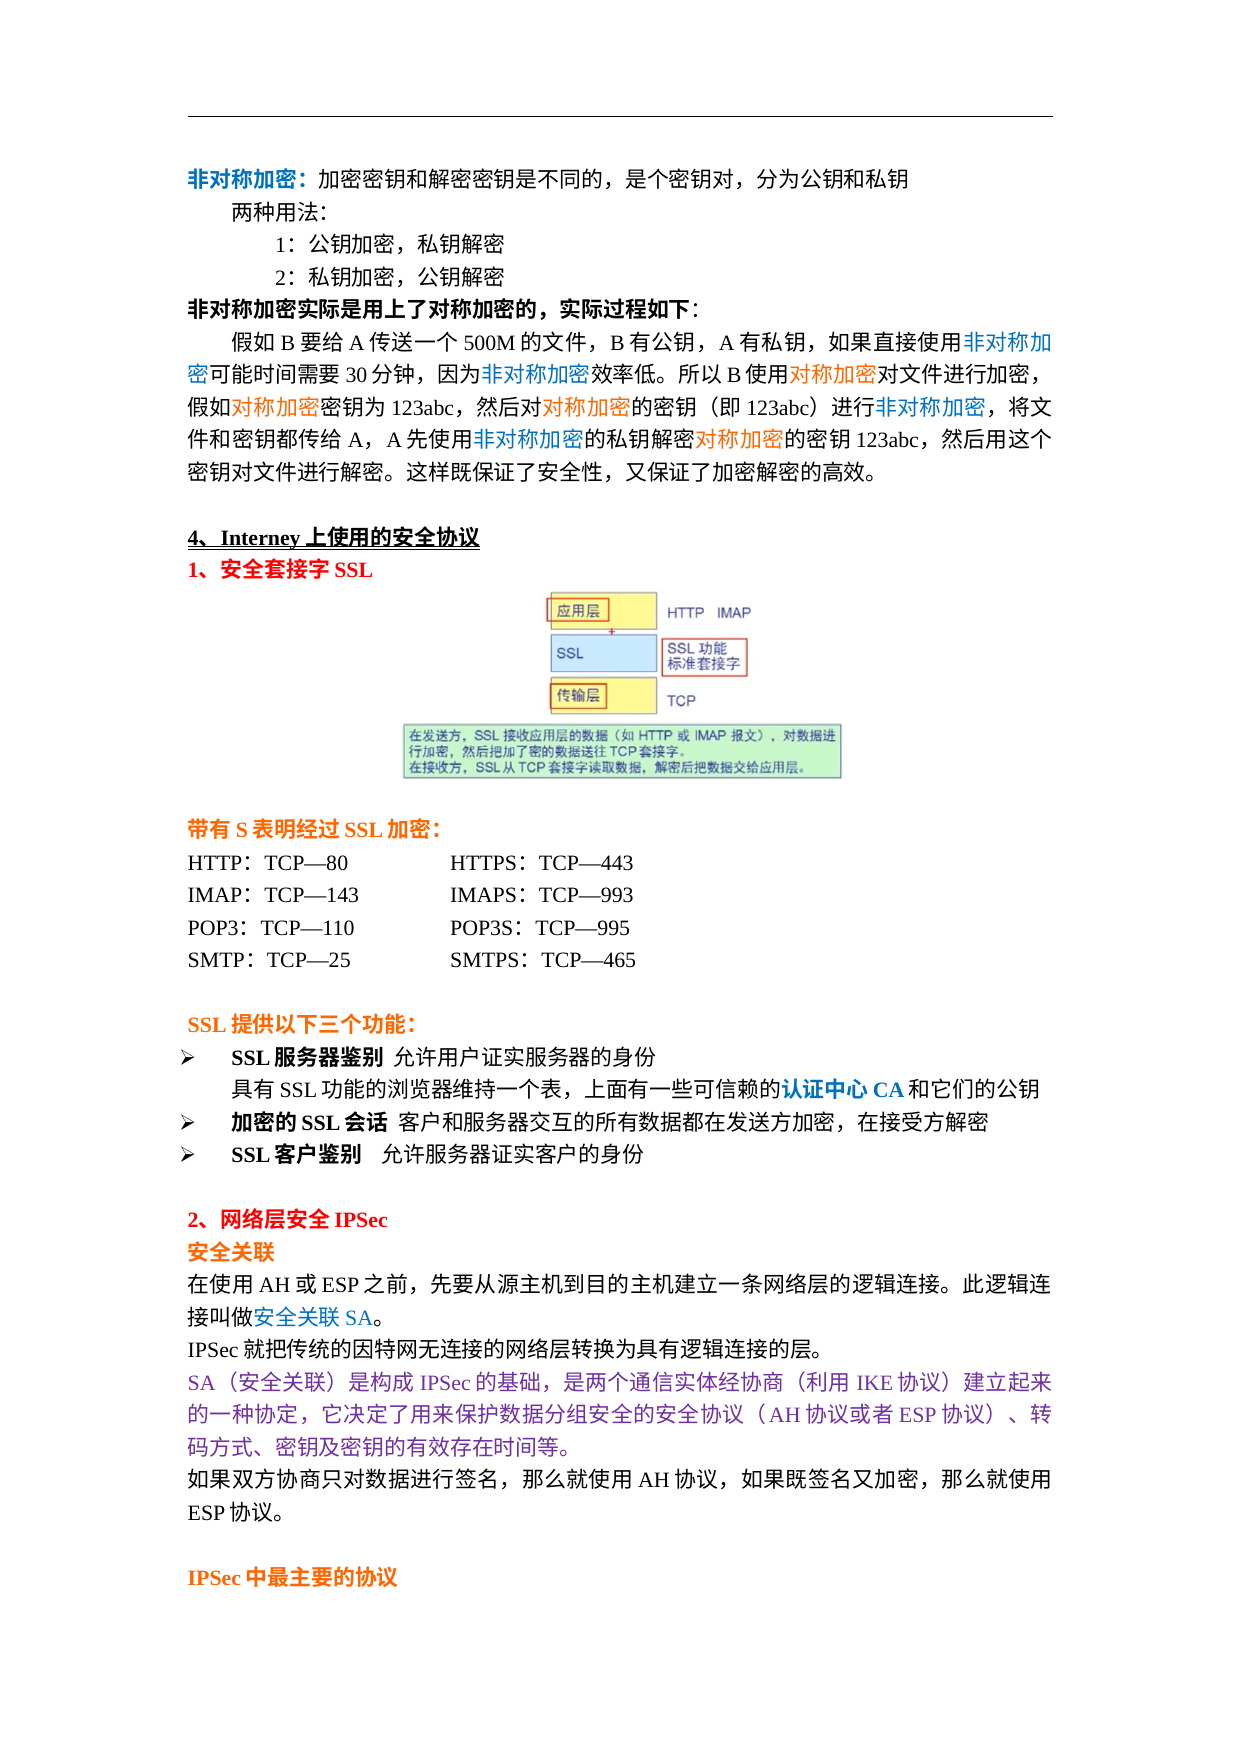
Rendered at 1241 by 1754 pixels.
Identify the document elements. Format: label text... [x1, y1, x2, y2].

list SSL客户鉴别 允许服务器证实客户的身份 [187, 1137, 1053, 1169]
text 非对称加密实际是用上了对称加密的，实际过程如下： [187, 292, 1053, 324]
list 具有SSL功能的浏览器维持一个表，上面有一些可信赖的认证中心CA和它们的公钥 [231, 1072, 1053, 1104]
text 非对称加密：加密密钥和解密密钥是不同的，是个密钥对，分为公钥和私钥 [187, 162, 1053, 194]
text HTTP：TCP—80 HTTPS：TCP—443 [187, 844, 1053, 877]
subtitle 2、网络层安全IPSec [187, 1202, 1053, 1234]
text 1：公钥加密，私钥解密 [231, 227, 1053, 259]
text IMAP：TCP—143 IMAPS：TCP—993 [187, 877, 1053, 909]
text SSL提供以下三个功能： [187, 1007, 1053, 1039]
text 在使用AH或ESP之前，先要从源主机到目的主机建立一条网络层的逻辑连接。此逻辑连接叫做安全关联SA。 [187, 1267, 1053, 1332]
list 加密的SSL会话 客户和服务器交互的所有数据都在发送方加密，在接受方解密 [187, 1104, 1053, 1137]
text 两种用法： [187, 194, 1053, 227]
text 假如B要给A传送一个500M的文件，B有公钥，A有私钥，如果直接使用非对称加密可能时间需要30分钟，因为非对称加密效率低。所以B使用对称加密对文件进行加密，假如对称加密密钥为123abc，然后对对称加密的密钥（即123abc）进行非对称加密，将文件和密钥都传给A，A先使用非对称加密的私钥解密对称加密的密钥123abc，然后用这个密钥对文件进行解密。这样既保证了安全性，又保证了加密解密的高效。 [187, 324, 1053, 487]
text SA（安全关联）是构成IPSec的基础，是两个通信实体经协商（利用IKE协议）建立起来的一种协定，它决定了用来保护数据分组安全的安全协议（AH协议或者ESP协议）、转码方式、密钥及密钥的有效存在时间等。 [187, 1364, 1053, 1462]
text IPSec中最主要的协议 [187, 1559, 1053, 1592]
text 如果双方协商只对数据进行签名，那么就使用AH协议，如果既签名又加密，那么就使用ESP协议。 [187, 1462, 1053, 1527]
text 带有S表明经过SSL加密： [187, 812, 1053, 844]
subtitle 1、安全套接字SSL [187, 552, 1053, 584]
text 安全关联 [187, 1234, 1053, 1267]
text SMTP：TCP—25 SMTPS：TCP—465 [187, 942, 1053, 974]
list SSL服务器鉴别 允许用户证实服务器的身份 [187, 1039, 1053, 1072]
subtitle 4、Interney上使用的安全协议 [187, 519, 1053, 552]
text 2：私钥加密，公钥解密 [231, 259, 1053, 292]
text IPSec就把传统的因特网无连接的网络层转换为具有逻辑连接的层。 [187, 1332, 1053, 1364]
text POP3：TCP—110 POP3S：TCP—995 [187, 909, 1053, 942]
